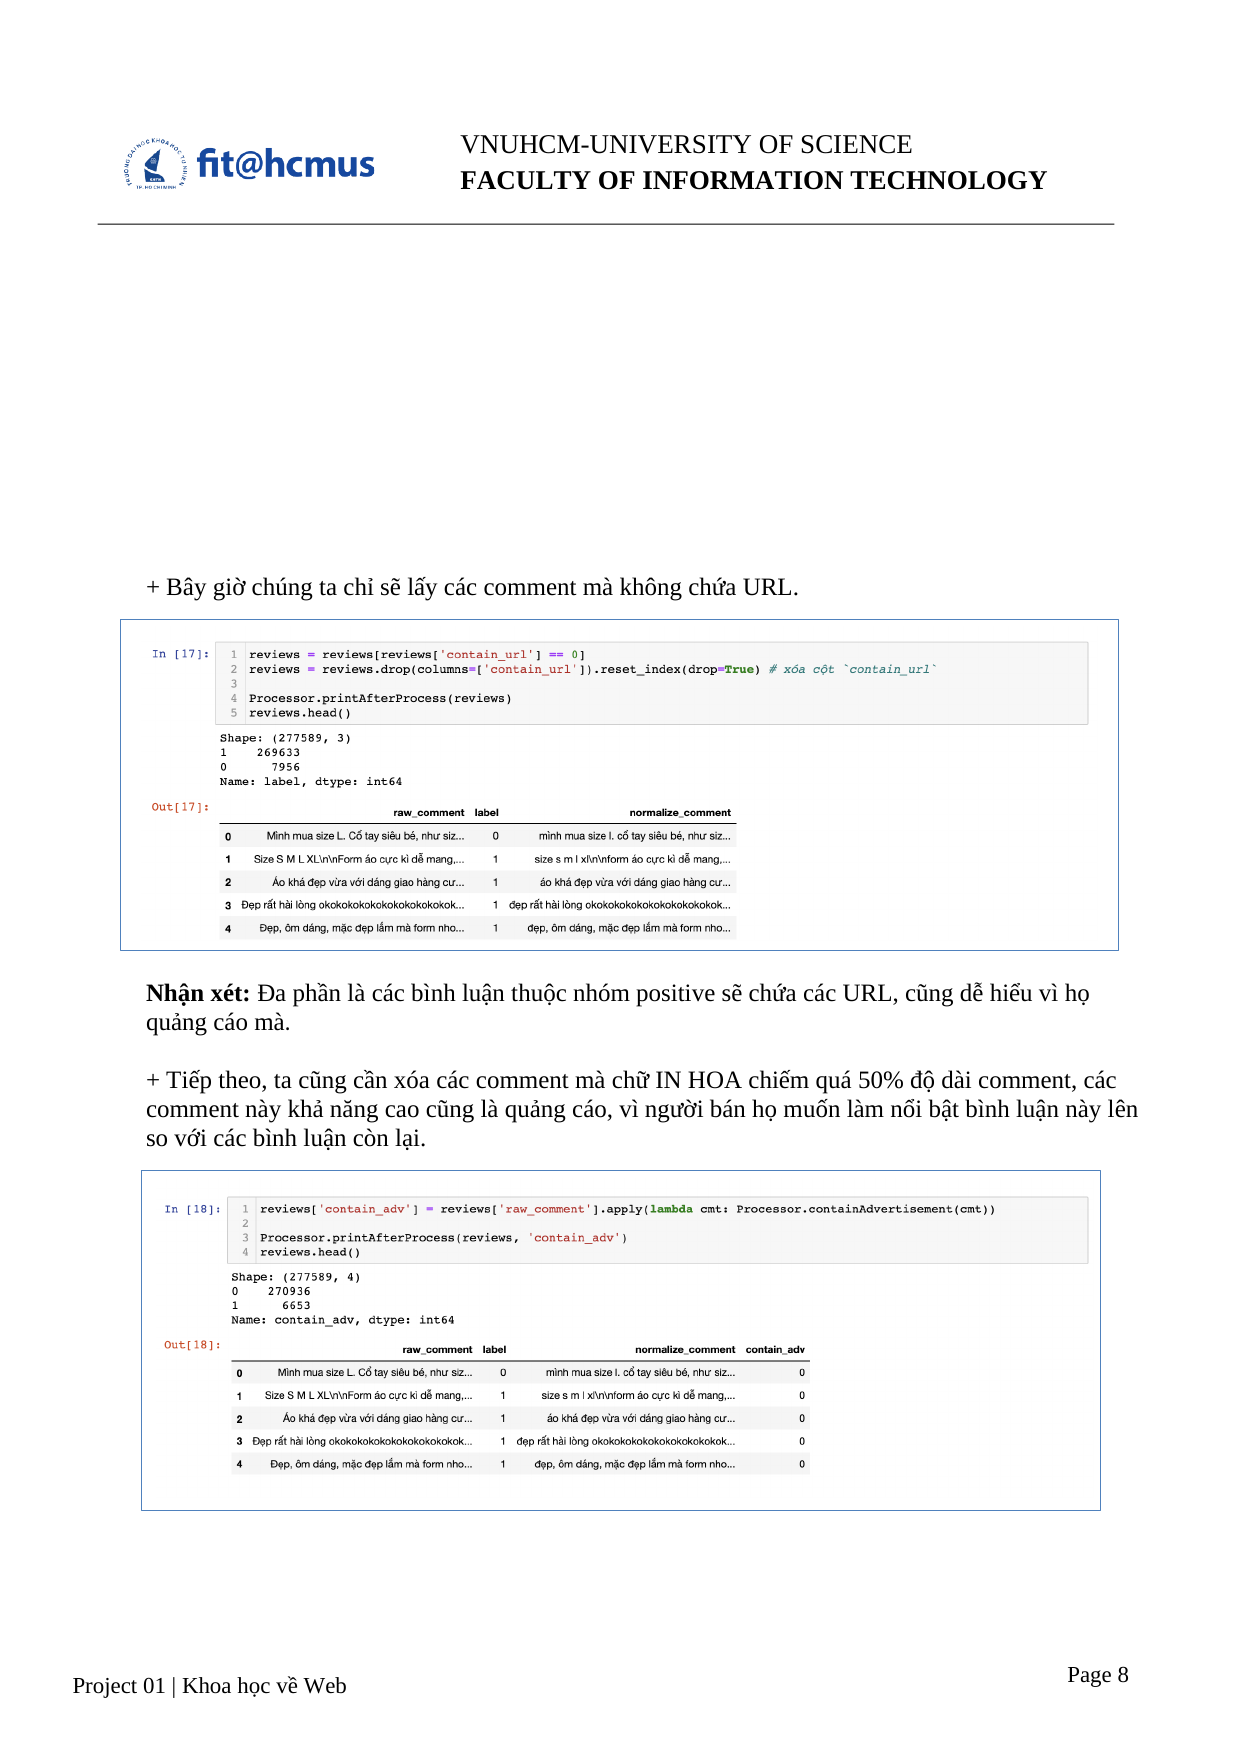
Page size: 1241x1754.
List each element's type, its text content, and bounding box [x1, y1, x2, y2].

picture [156, 1294, 1094, 1614]
text + Tiếp theo, ta cũng cần xóa các comment mà chữ IN HOA chiếm quá 50% độ dài comment, các comment này khả năng cao cũng là quảng cáo, vì người bán họ muốn làm nổi bật bình luận này lên so với các bình luận còn lại. [146, 1181, 1148, 1267]
picture [123, 138, 375, 189]
picture [141, 742, 1098, 1057]
text Nhận xét: Đa phần là các bình luận thuộc nhóm positive sẽ chứa các URL, cũng dễ hiểu vì họ quảng cáo mà. [146, 1094, 1148, 1152]
picture [129, 332, 1110, 648]
text + Bây giờ chúng ta chỉ sẽ lấy các comment mà không chứa URL. [146, 688, 1148, 717]
